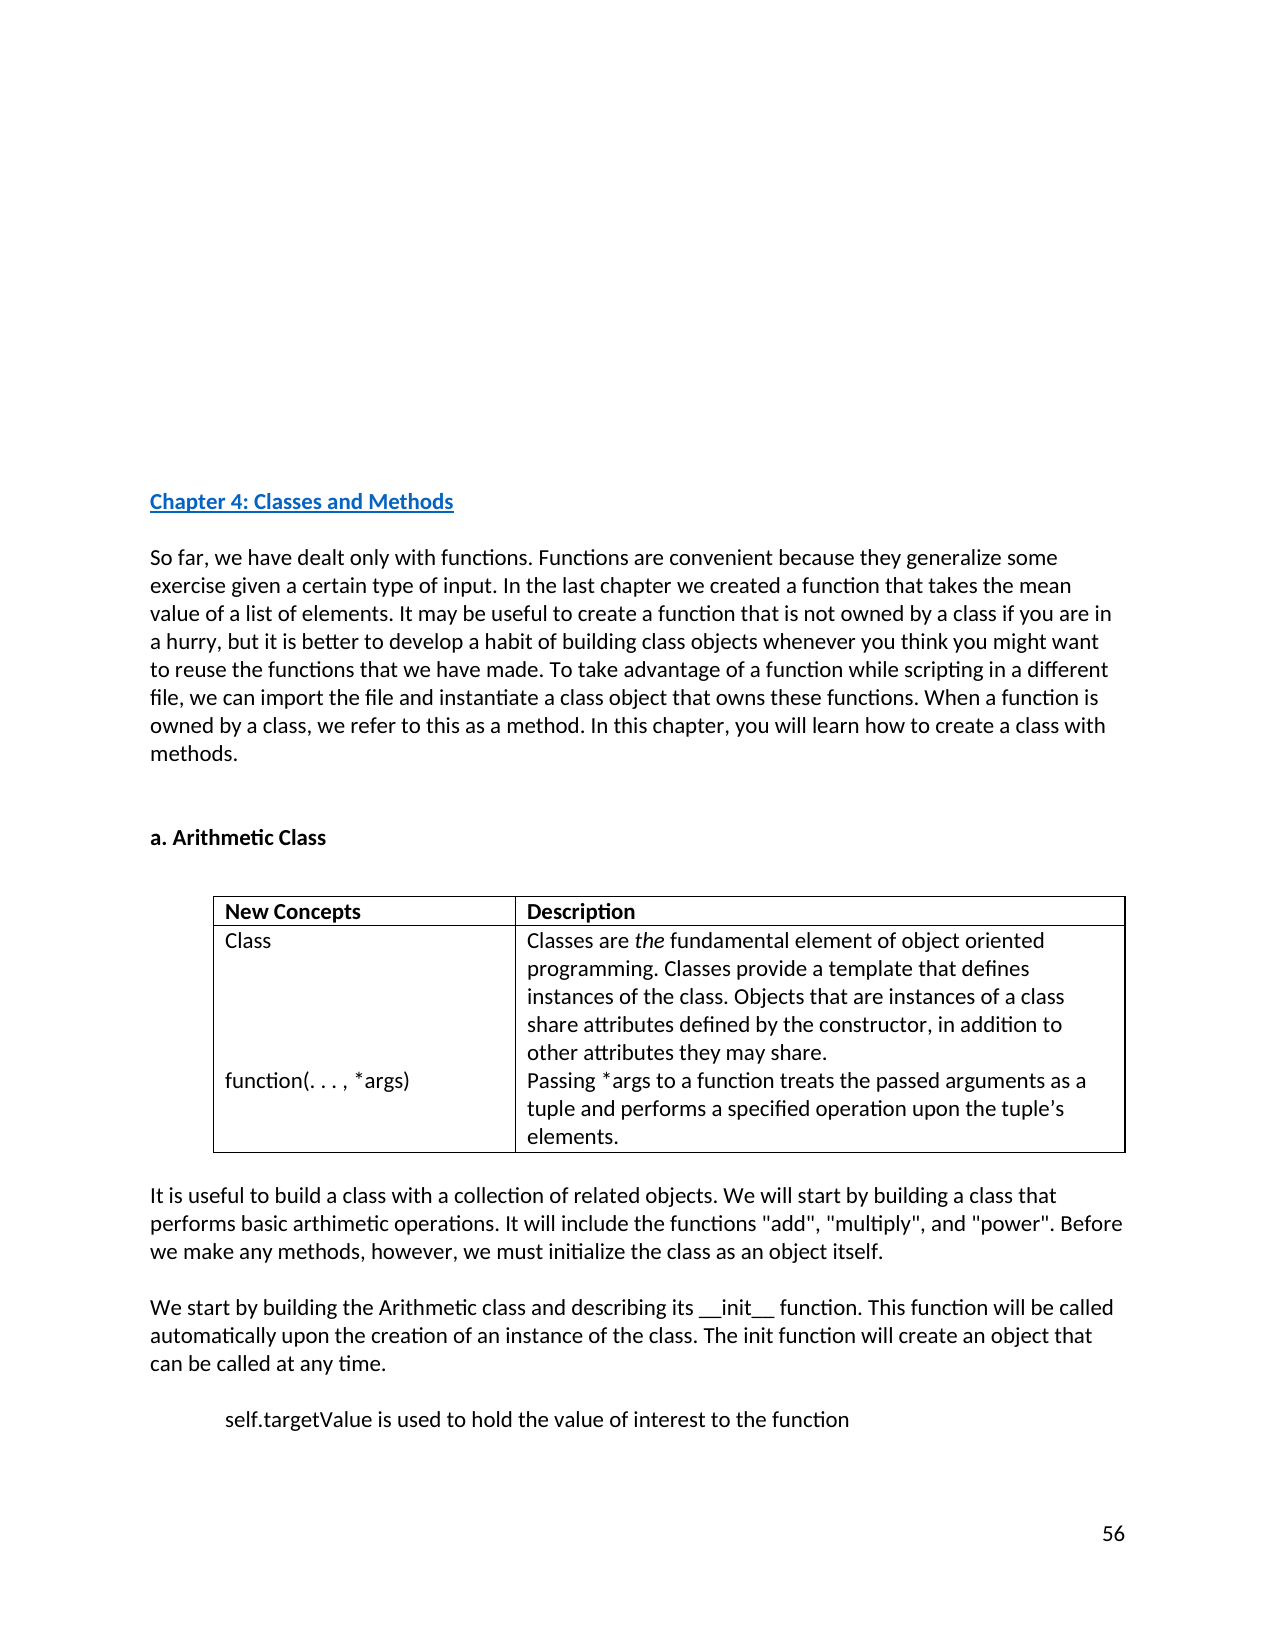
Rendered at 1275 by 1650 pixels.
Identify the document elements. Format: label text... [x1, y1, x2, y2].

text It is useful to build a class with a collection of related objects. We will start by building a class that performs basic arthimetic operations. It will include the functions "add", "multiply", and "power". Before we make any methods, however, we must initialize the class as an object itself. [150, 1181, 1125, 1265]
text Chapter 4: Classes and Methods [150, 487, 1125, 515]
text self.targetValue is used to hold the value of interest to the function [225, 1405, 1125, 1433]
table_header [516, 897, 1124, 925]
text So far, we have dealt only with functions. Functions are convenient because they generalize some exercise given a certain type of input. In the last chapter we created a function that takes the mean value of a list of elements. It may be useful to create a function that is not owned by a class if you are in a hurry, but it is better to develop a habit of building class objects whenever you think you might want to reuse the functions that we have made. To take advantage of a function while scripting in a different file, we can import the file and instantiate a class object that owns these functions. When a function is owned by a class, we refer to this as a method. In this chapter, you will learn how to create a class with methods. [150, 543, 1125, 767]
text We start by building the Arithmetic class and describing its __init__ function. This function will be called automatically upon the creation of an instance of the class. The init function will create an object that can be called at any time. [150, 1293, 1125, 1377]
text a. Arithmetic Class [150, 823, 1125, 852]
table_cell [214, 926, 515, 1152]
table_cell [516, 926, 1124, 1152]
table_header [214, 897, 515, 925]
